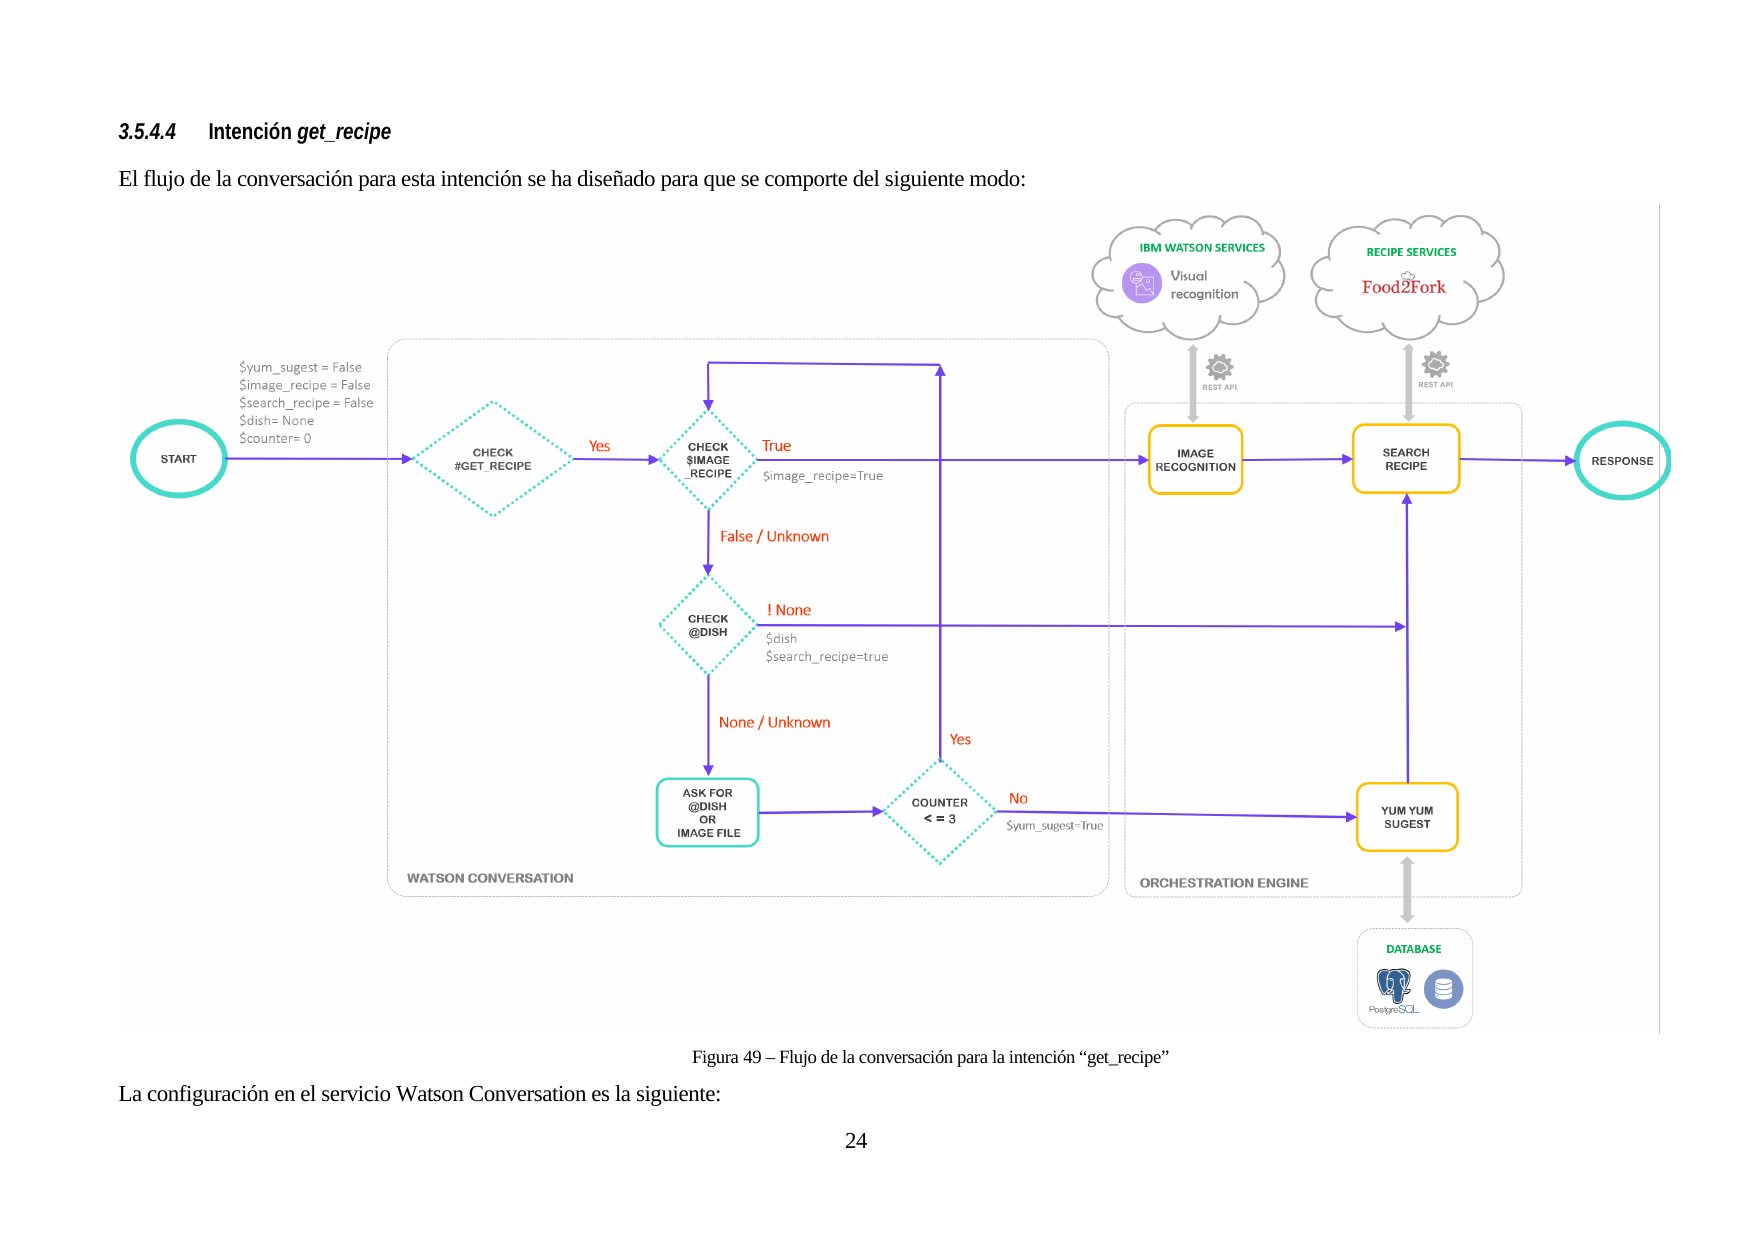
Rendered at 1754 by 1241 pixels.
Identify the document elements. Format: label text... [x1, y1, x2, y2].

subtitle Intención get_recipe [118, 118, 1594, 144]
picture [118, 204, 1672, 1034]
text La configuración en el servicio Watson Conversation es la siguiente: [118, 1080, 1594, 1106]
text El flujo de la conversación para esta intención se ha diseñado para que se comporte del siguiente modo: [118, 165, 1594, 192]
text Figura 49 – Flujo de la conversación para la intención “get_recipe” [267, 1046, 1594, 1067]
